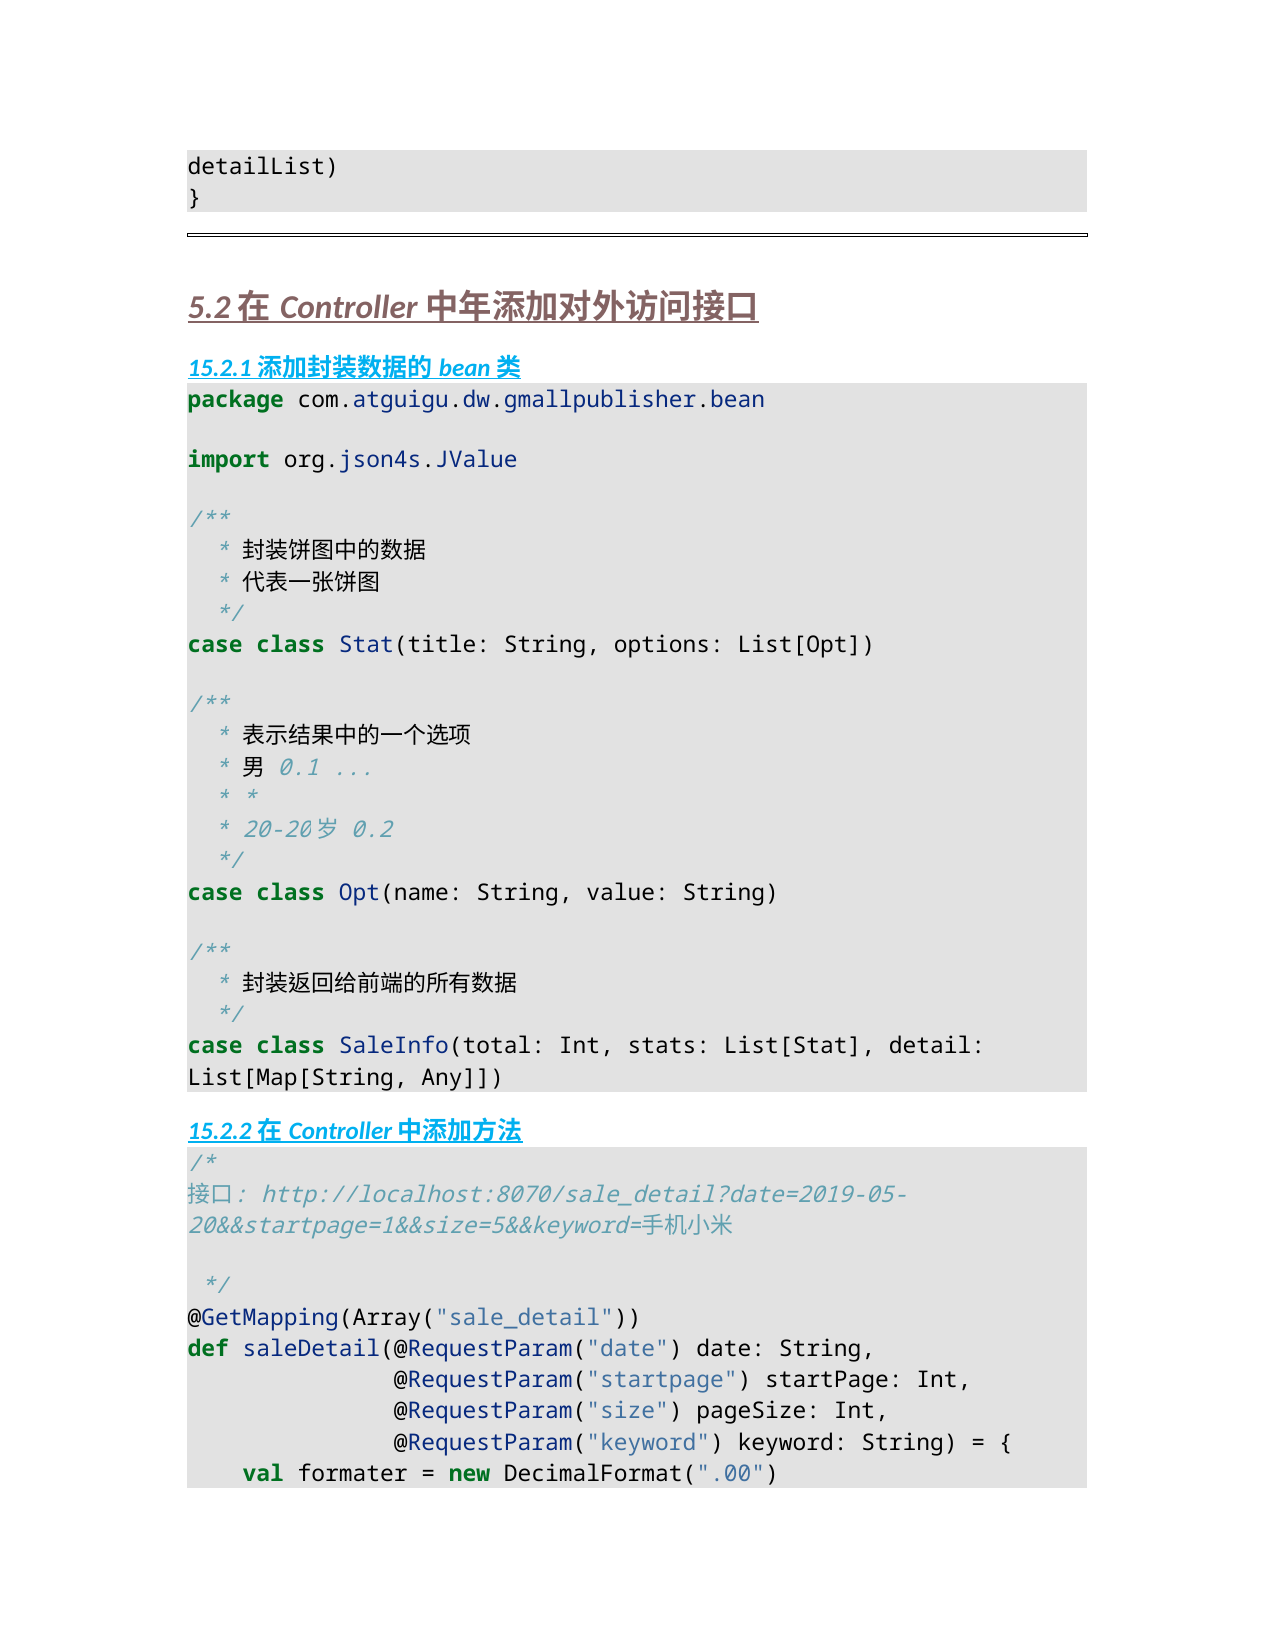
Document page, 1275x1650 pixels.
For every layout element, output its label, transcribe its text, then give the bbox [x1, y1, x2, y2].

text package com.atguigu.dw.gmallpublisher.bean import org.json4s.JValue /** * 封装饼图中的数据 * 代表一张饼图 */ case class Stat(title: String, options: List[Opt]) /** * 表示结果中的一个选项 * 男 0.1 ... * * * 20-20岁 0.2 */ case class Opt(name: String, value: String) /** * 封装返回给前端的所有数据 */ case class SaleInfo(total: Int, stats: List[Stat], detail: List[Map[String, Any]]) [187, 383, 1087, 1092]
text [187, 1147, 1087, 1488]
subtitle 5.2 在 Controller 中年添加对外访问接口 [187, 283, 1087, 328]
subtitle 15.2.1 添加封装数据的 bean 类 [187, 349, 1087, 383]
subtitle 15.2.2 在 Controller 中添加方法 [187, 1113, 1087, 1147]
